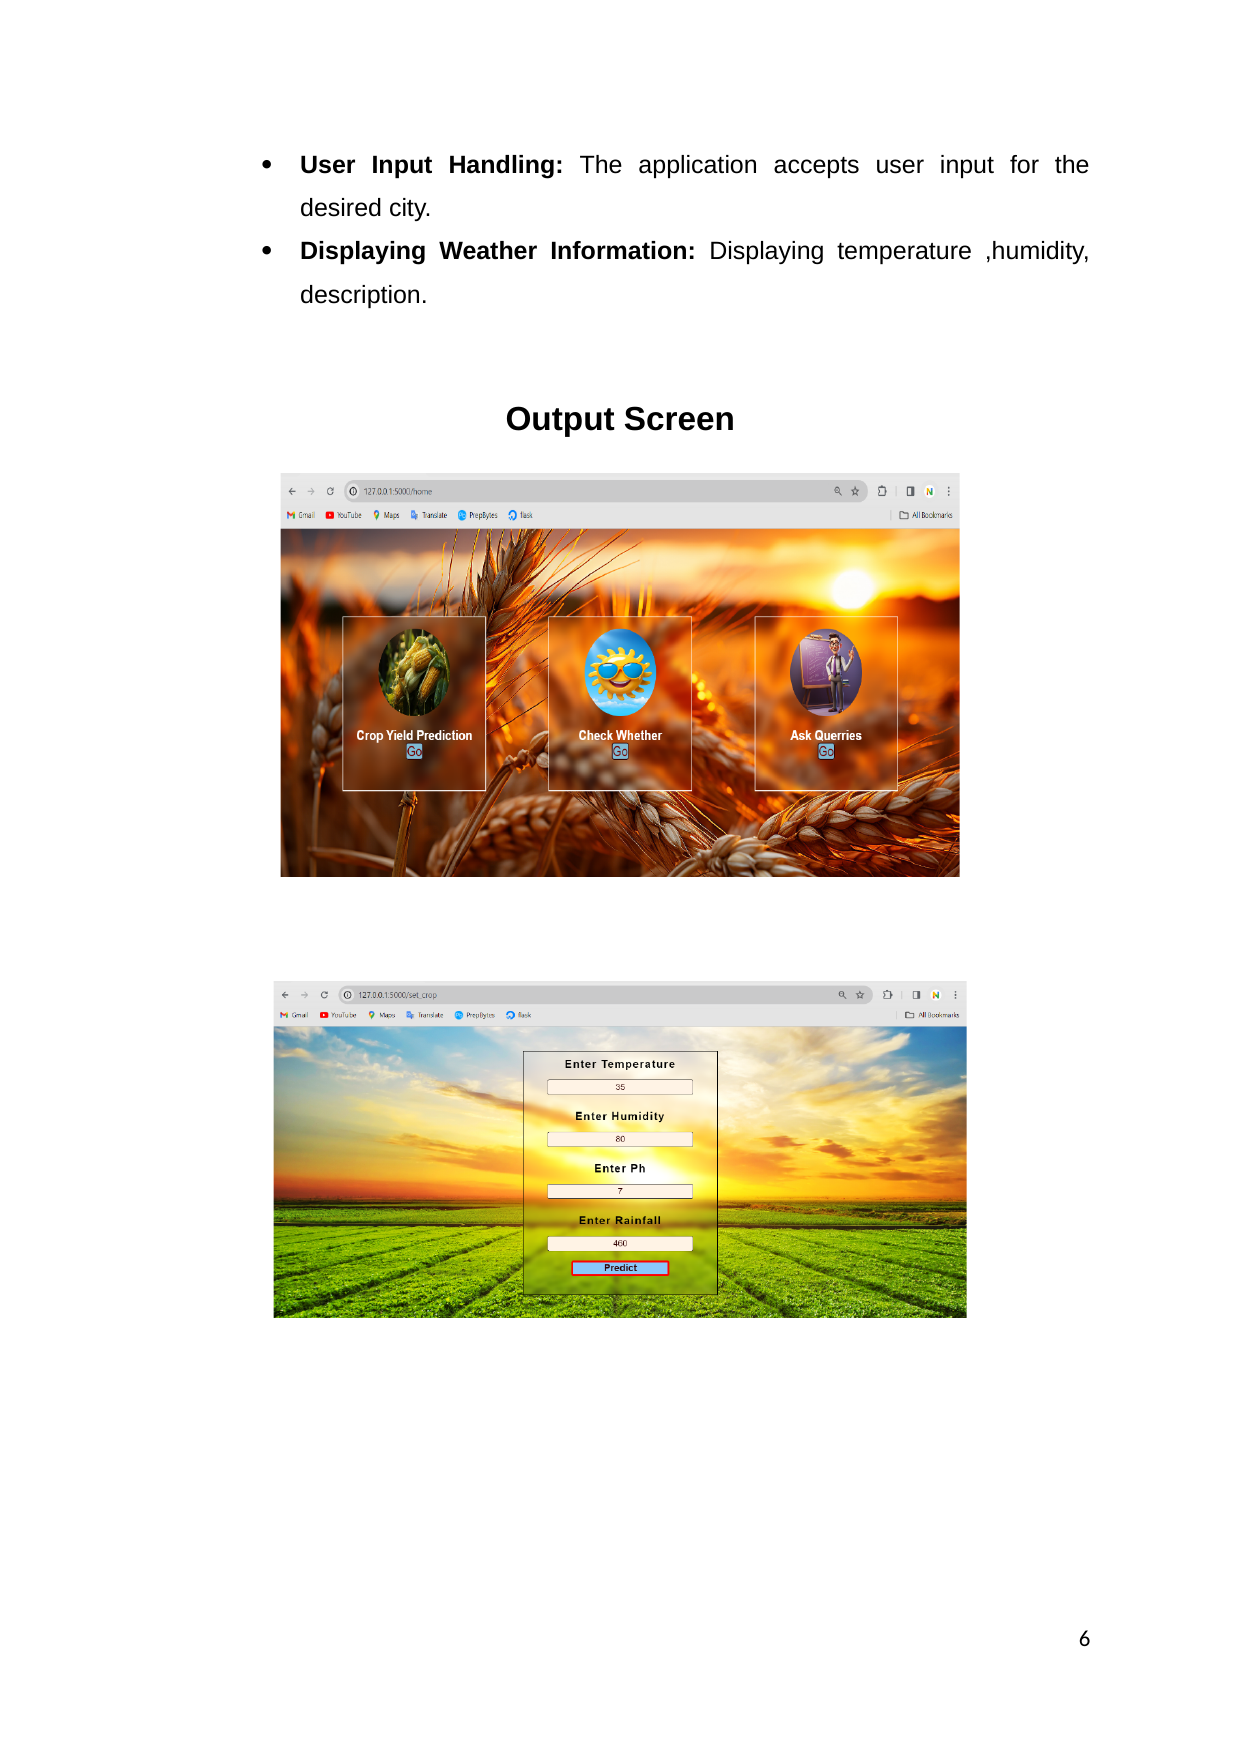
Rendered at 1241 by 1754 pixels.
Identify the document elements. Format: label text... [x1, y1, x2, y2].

list User Input Handling: The application accepts user input for the desired city. [262, 150, 1090, 222]
picture [280, 473, 960, 877]
picture [273, 981, 967, 1318]
list Displaying Weather Information: Displaying temperature ,humidity, description. [262, 236, 1090, 308]
text Output Screen [150, 399, 1090, 438]
